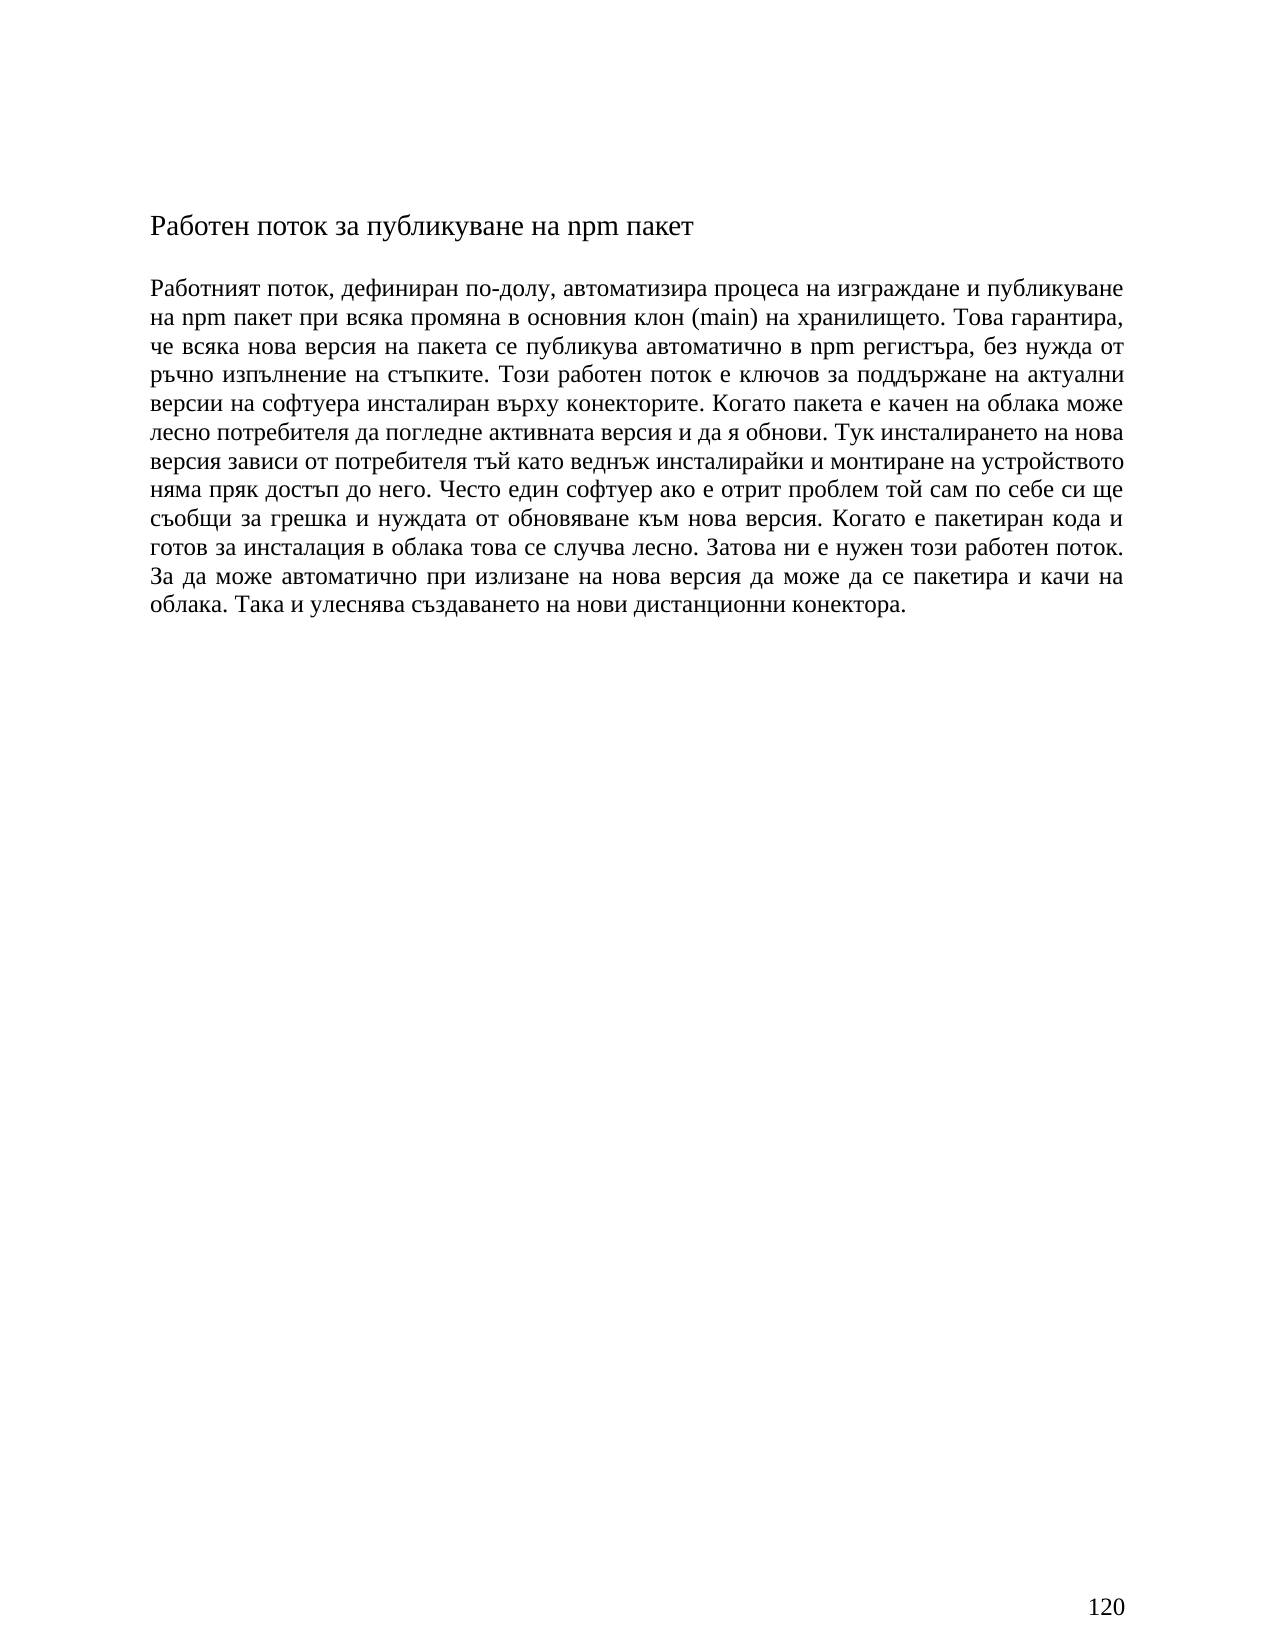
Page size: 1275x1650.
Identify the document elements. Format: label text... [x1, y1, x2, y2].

text Работният поток, дефиниран по-долу, автоматизира процеса на изграждане и публикуване на npm пакет при всяка промяна в основния клон (main) на хранилището. Това гарантира, че всяка нова версия на пакета се публикува автоматично в npm регистъра, без нужда от ръчно изпълнение на стъпките. Този работен поток е ключов за поддържане на актуални версии на софтуера инсталиран върху конекторите. Когато пакета е качен на облака може лесно потребителя да погледне активната версия и да я обнови. Тук инсталирането на нова версия зависи от потребителя тъй като веднъж инсталирайки и монтиране на устройството няма пряк достъп до него. Често един софтуер ако е отрит проблем той сам по себе си ще съобщи за грешка и нуждата от обновяване към нова версия. Когато е пакетиран кода и готов за инсталация в облака това се случва лесно. Затова ни е нужен този работен поток. За да може автоматично при излизане на нова версия да може да се пакетира и качи на облака. Така и улеснява създаването на нови дистанционни конектора. [150, 273, 1125, 618]
subtitle Работен поток за публикуване на npm пакет [150, 208, 1125, 241]
